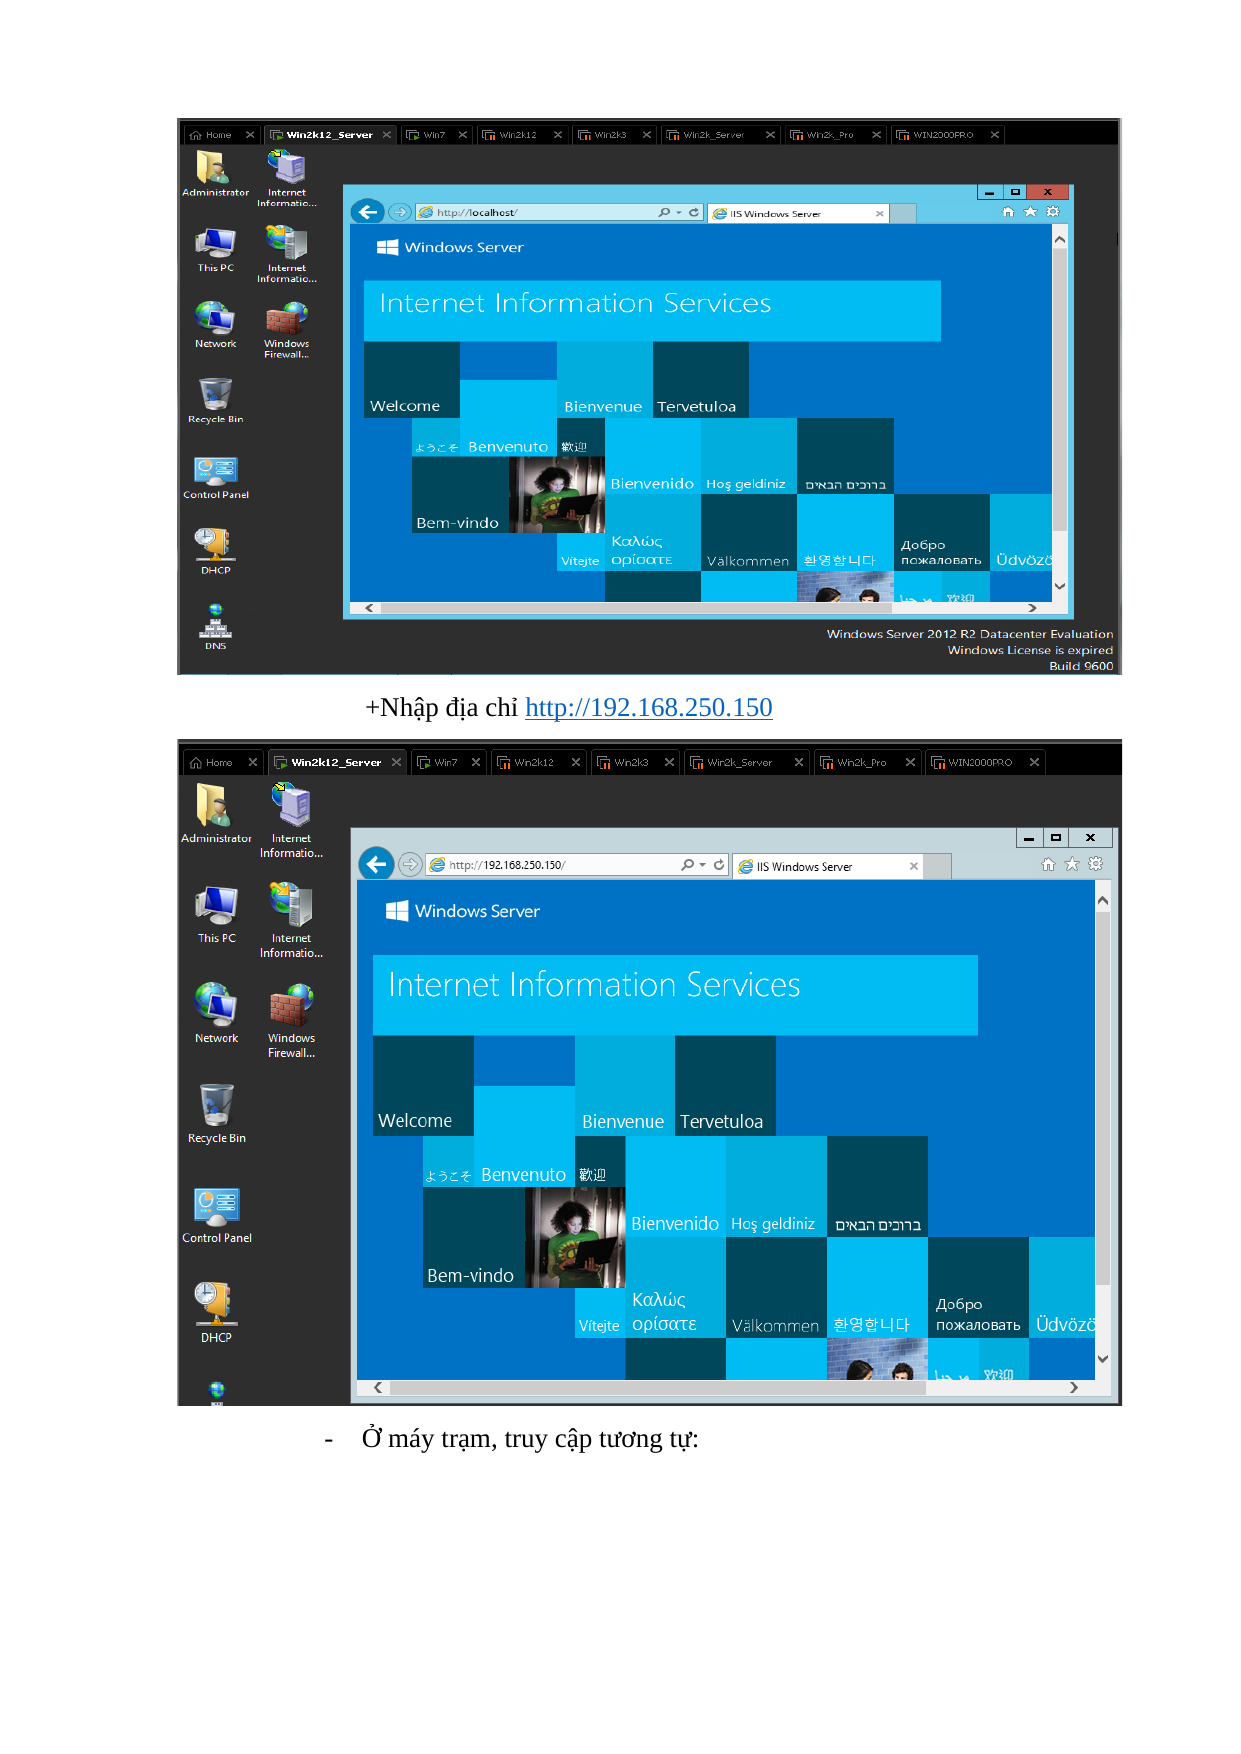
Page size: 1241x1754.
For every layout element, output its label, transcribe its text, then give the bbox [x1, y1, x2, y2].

picture [177, 118, 1123, 675]
list +Nhập địa chỉ http://192.168.250.150 [365, 692, 1122, 723]
picture [177, 739, 1123, 1406]
list Ở máy trạm, truy cập tương tự: [324, 1422, 1122, 1453]
